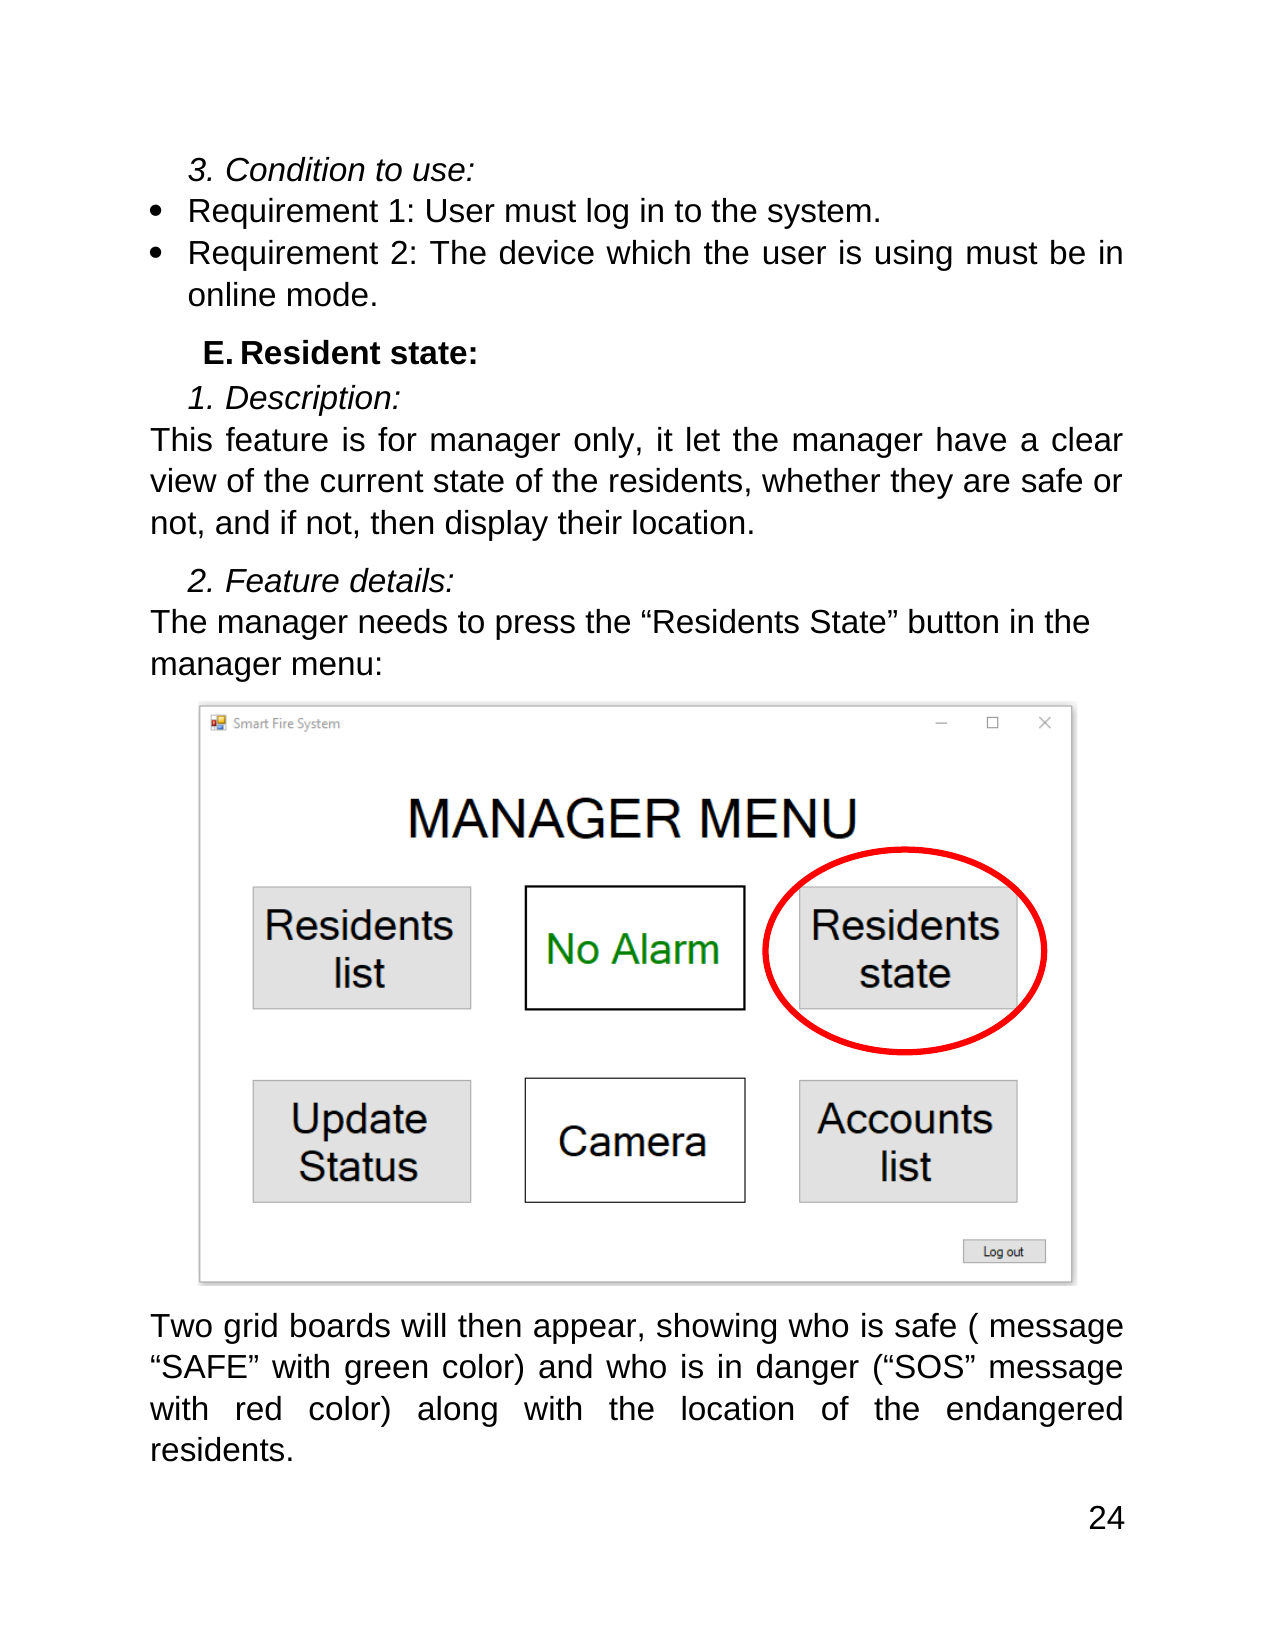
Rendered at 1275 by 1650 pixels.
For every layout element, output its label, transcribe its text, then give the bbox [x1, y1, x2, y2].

subtitle Resident state: [202, 333, 1125, 371]
text This feature is for manager only, it let the manager have a clear view of the current state of the residents, whether they are safe or not, and if not, then display their location. [150, 420, 1125, 541]
text Two grid boards will then appear, showing who is safe ( message “SAFE” with green color) and who is in danger (“SOS” message with red color) along with the location of the endangered residents. [150, 1306, 1125, 1468]
list Requirement 1: User must log in to the system. [150, 191, 1125, 230]
text The manager needs to press the “Residents State” button in the manager menu: [150, 602, 1125, 682]
picture [197, 701, 1078, 1286]
subtitle Condition to use: [187, 150, 1125, 188]
list Requirement 2: The device which the user is using must be in online mode. [150, 233, 1125, 313]
subtitle Description: [187, 378, 1125, 417]
subtitle Feature details: [187, 561, 1125, 599]
